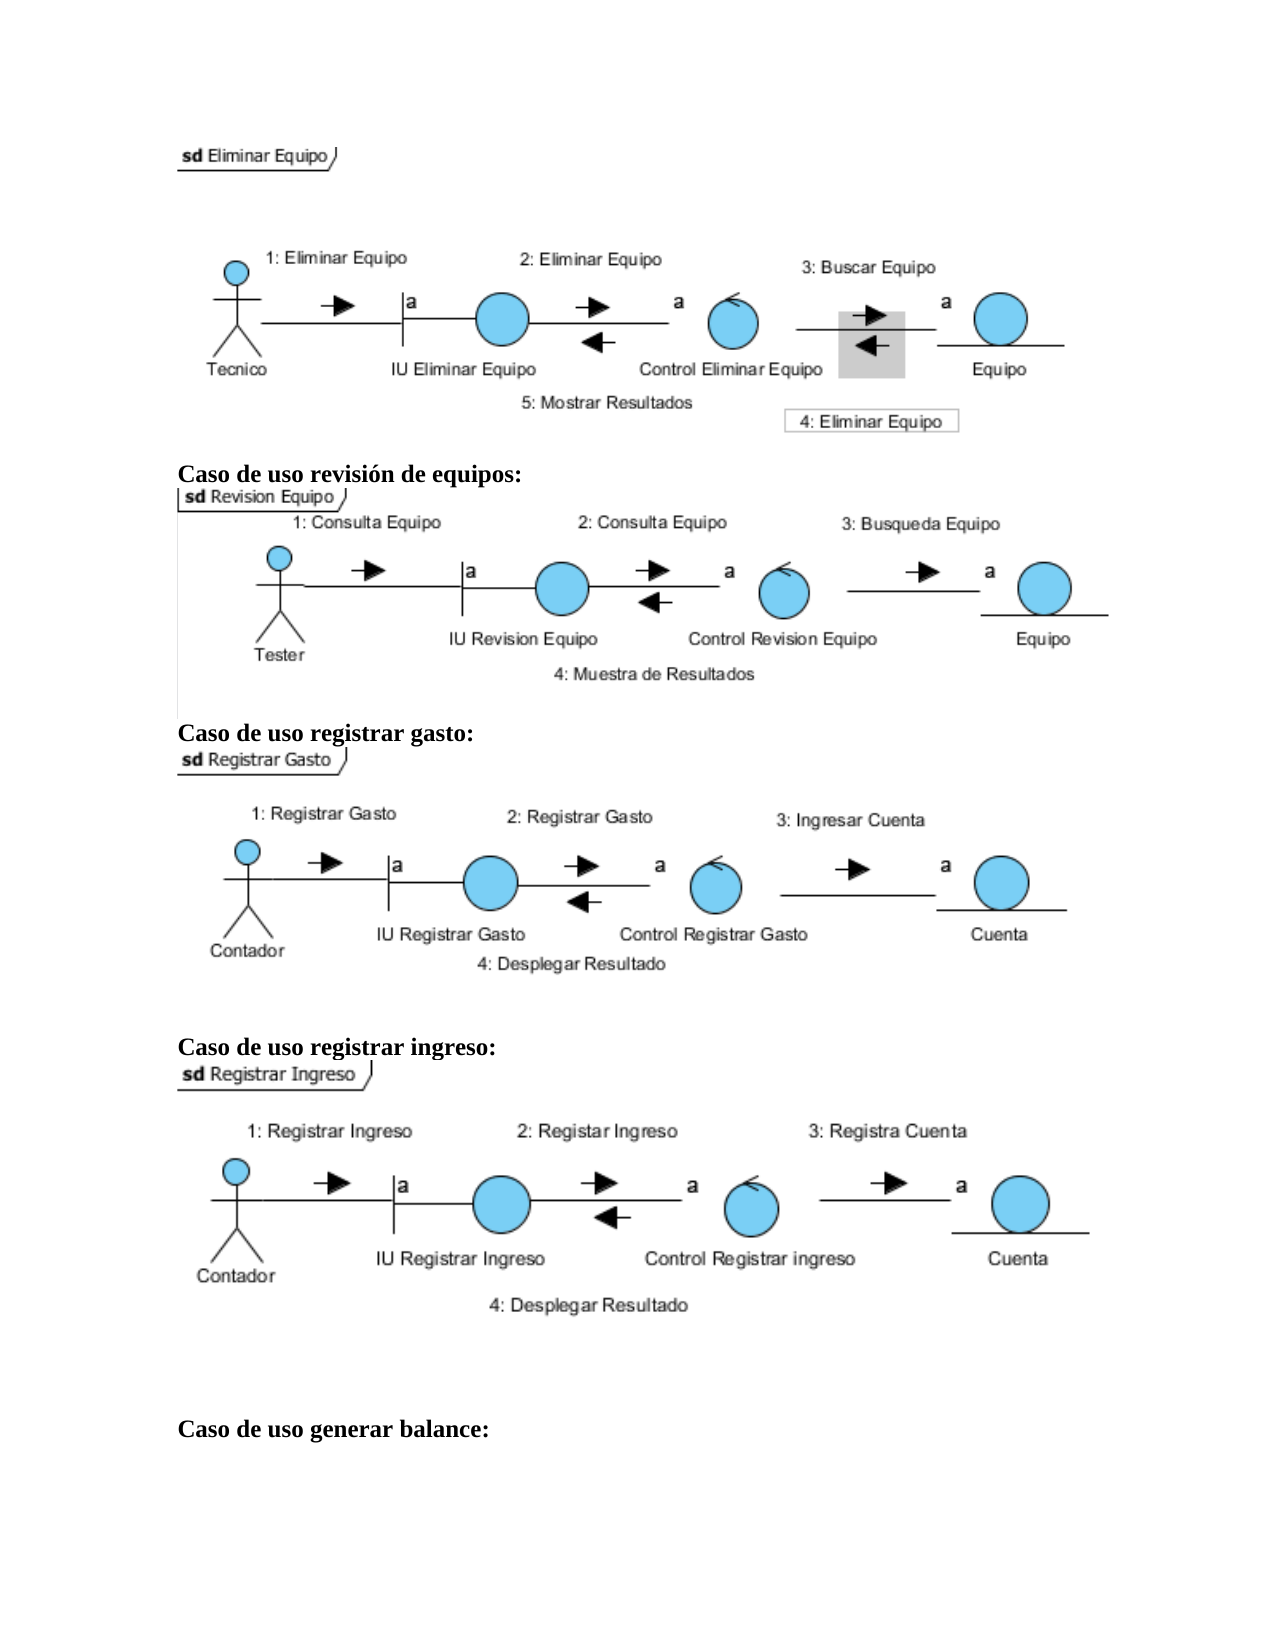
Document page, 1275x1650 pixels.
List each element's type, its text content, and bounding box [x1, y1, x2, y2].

picture [177, 147, 1083, 460]
picture [177, 1060, 1122, 1357]
picture [177, 747, 1072, 1004]
text Caso de uso registrar gasto: [177, 719, 1098, 747]
text Caso de uso registrar ingreso: [177, 1032, 1098, 1060]
picture [177, 488, 1133, 719]
text Caso de uso generar balance: [177, 1414, 1098, 1443]
text Caso de uso revisión de equipos: [177, 459, 1098, 488]
